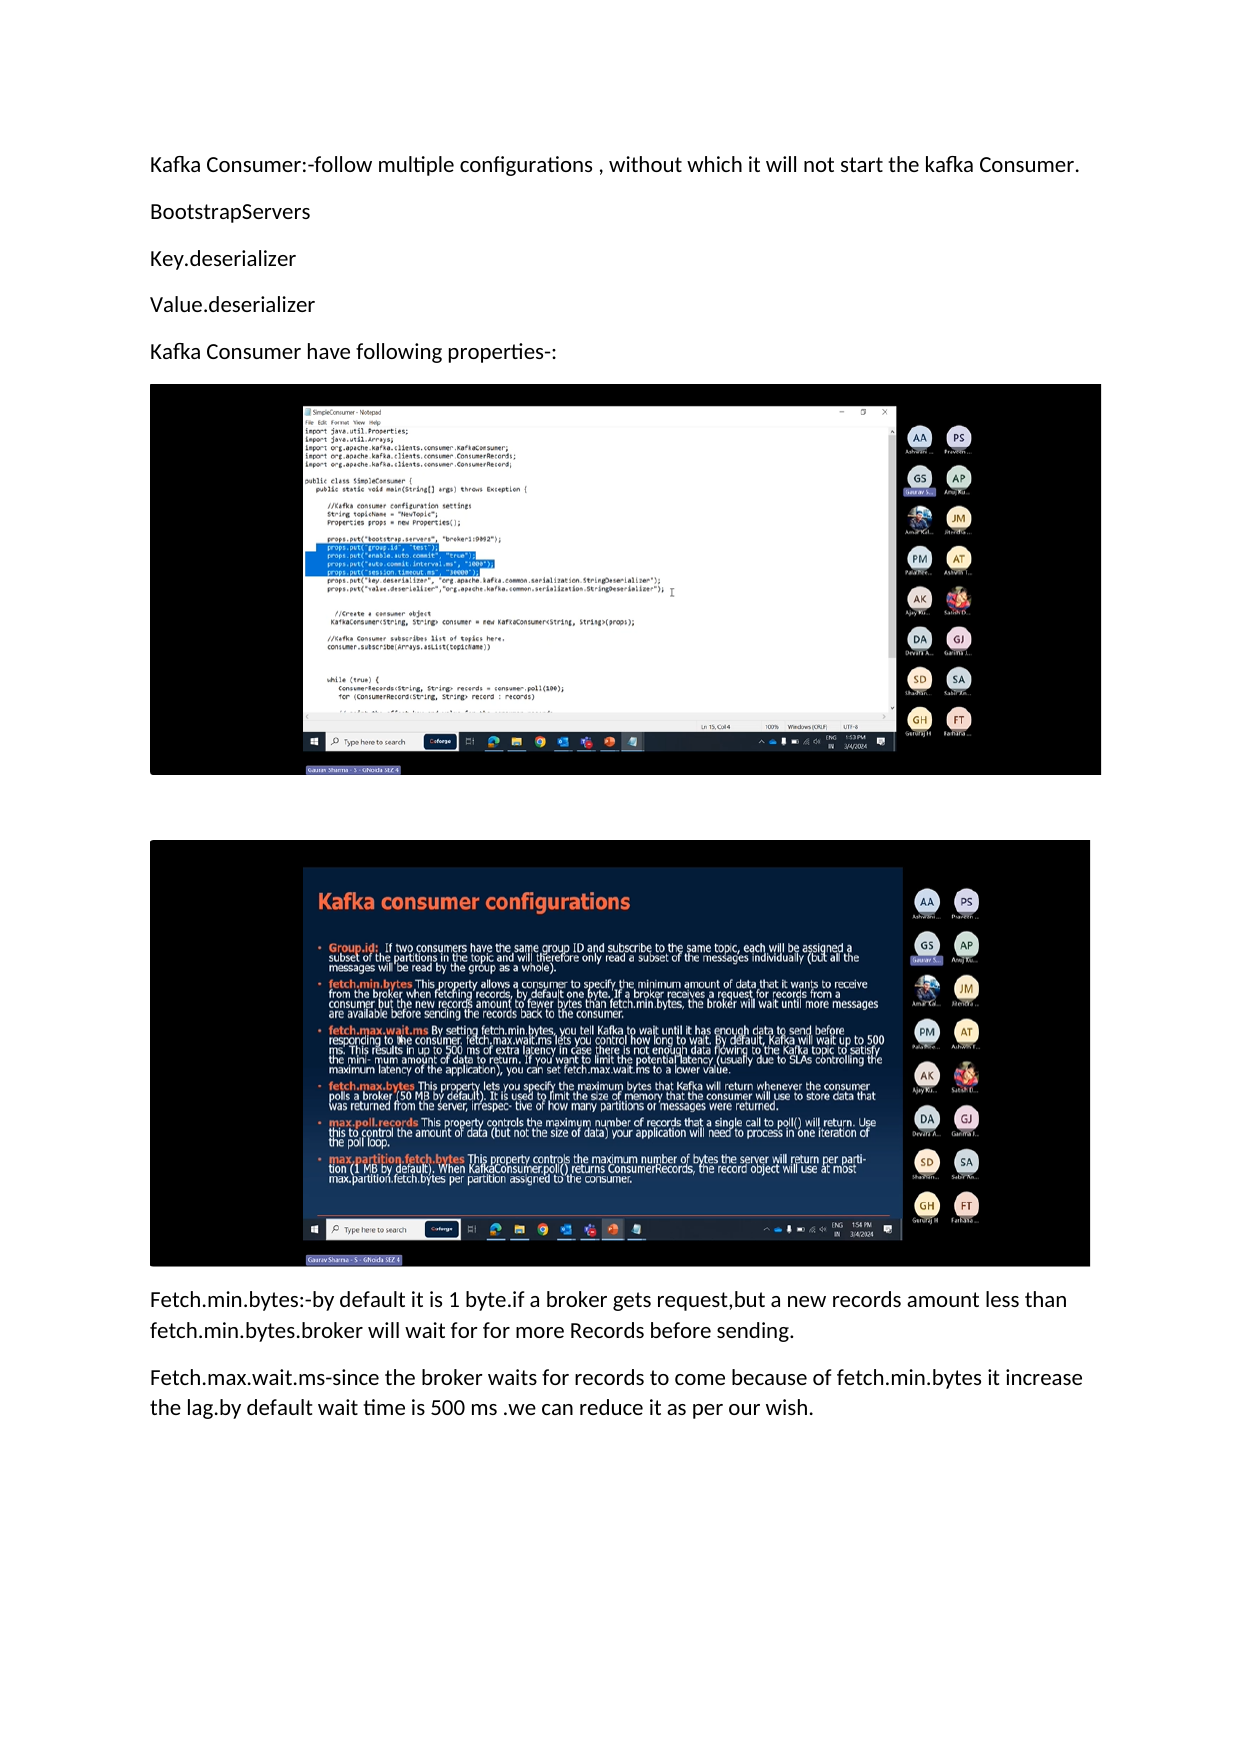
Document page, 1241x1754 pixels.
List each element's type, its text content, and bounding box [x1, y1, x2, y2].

text Value.deserializer [150, 291, 1090, 319]
text BootstrapServers [150, 197, 1090, 225]
text Fetch.min.bytes:-by default it is 1 byte.if a broker gets request,but a new records amount less than fetch.min.bytes.broker will wait for for more Records before sending. [150, 1286, 1090, 1344]
text Key.deserializer [150, 244, 1090, 272]
picture [150, 384, 1102, 775]
text Kafka Consumer:-follow multiple configurations , without which it will not start the kafka Consumer. [150, 150, 1090, 178]
text Fetch.max.wait.ms-since the broker waits for records to come because of fetch.min.bytes it increase the lag.by default wait time is 500 ms .we can reduce it as per our wish. [150, 1363, 1090, 1421]
text Kafka Consumer have following properties-: [150, 337, 1090, 366]
picture [150, 840, 1091, 1267]
